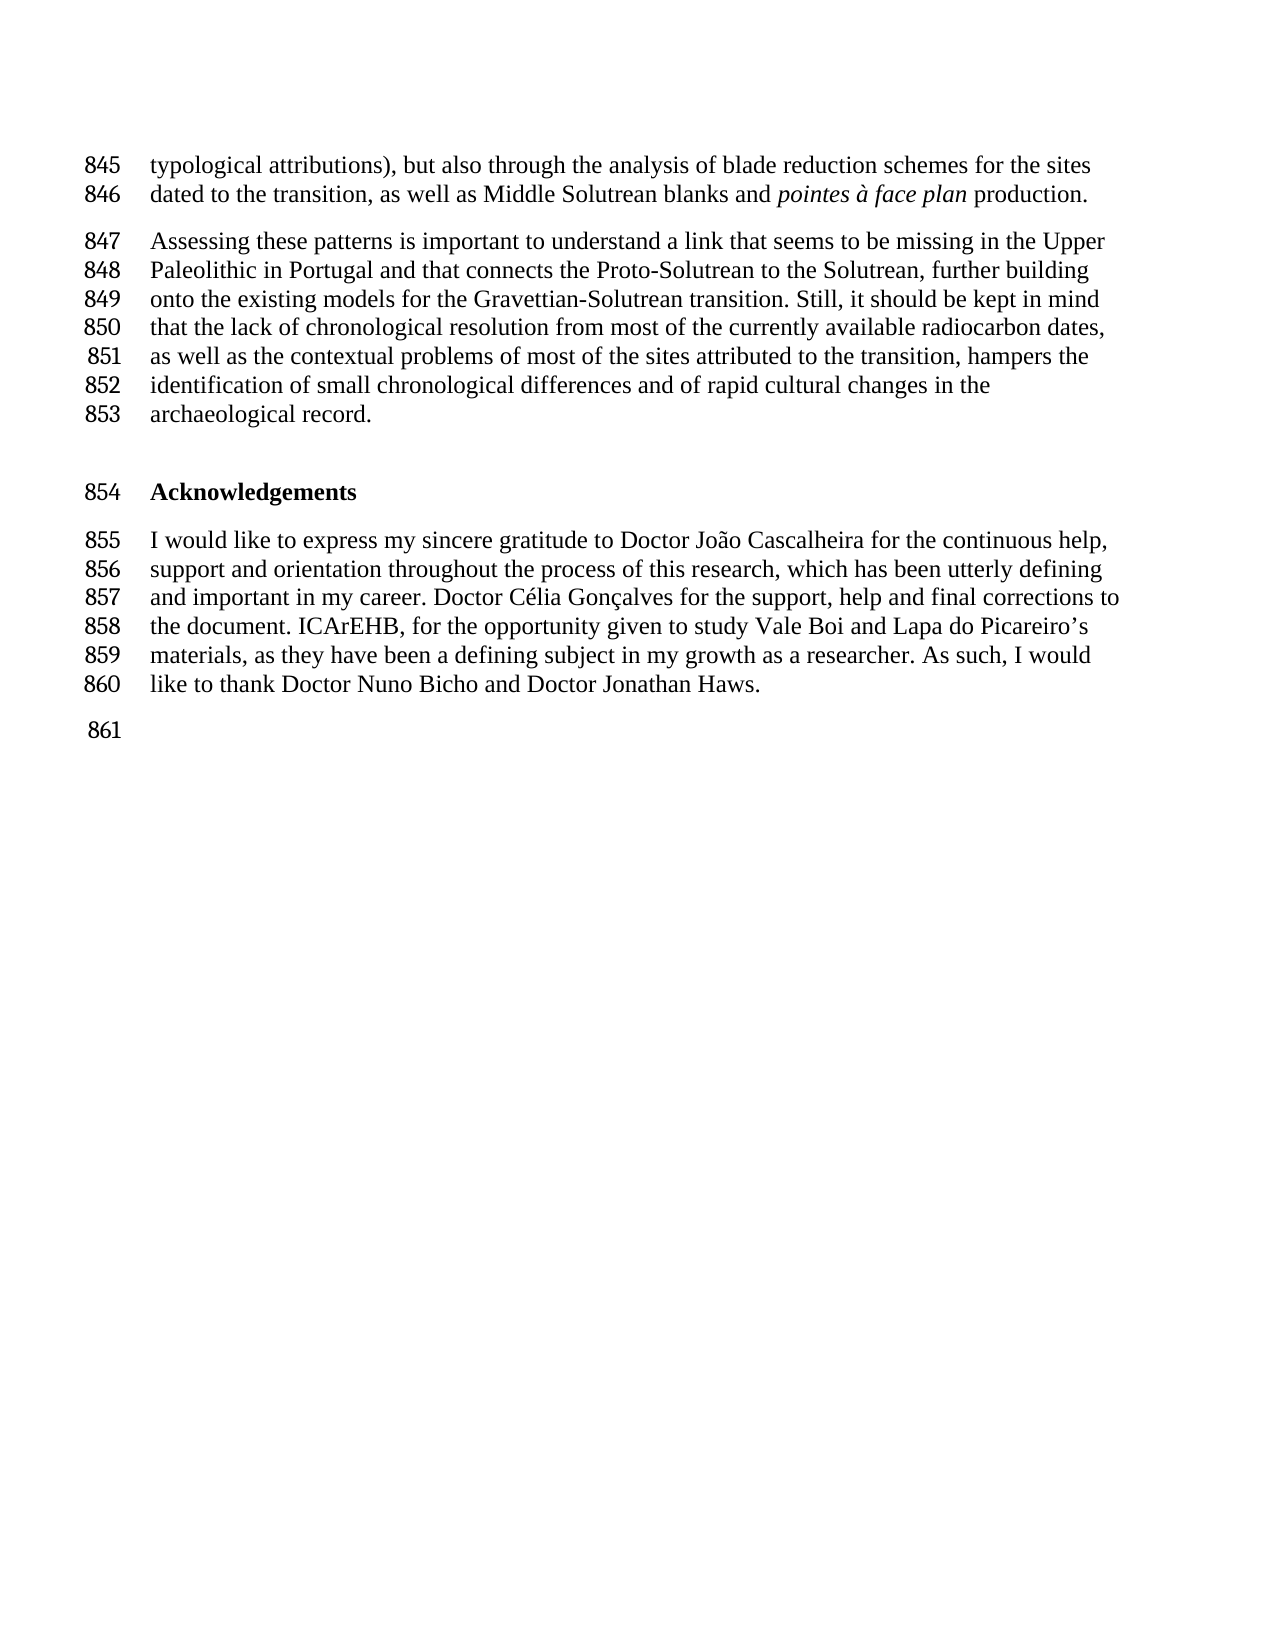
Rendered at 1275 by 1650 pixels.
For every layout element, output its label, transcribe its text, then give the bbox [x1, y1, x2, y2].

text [150, 150, 1125, 207]
text Assessing these patterns is important to understand a link that seems to be missing in the Upper Paleolithic in Portugal and that connects the Proto-Solutrean to the Solutrean, further building onto the existing models for the Gravettian-Solutrean transition. Still, it should be kept in mind that the lack of chronological resolution from most of the currently available radiocarbon dates, as well as the contextual problems of most of the sites attributed to the transition, hampers the identification of small chronological differences and of rapid cultural changes in the archaeological record. [150, 226, 1125, 427]
subtitle Acknowledgements [150, 477, 1125, 506]
text I would like to express my sincere gratitude to Doctor João Cascalheira for the continuous help, support and orientation throughout the process of this research, which has been utterly defining and important in my career. Doctor Célia Gonçalves for the support, help and final corrections to the document. ICArEHB, for the opportunity given to study Vale Boi and Lapa do Picareiro’s materials, as they have been a defining subject in my growth as a researcher. As such, I would like to thank Doctor Nuno Bicho and Doctor Jonathan Haws. [150, 525, 1125, 697]
